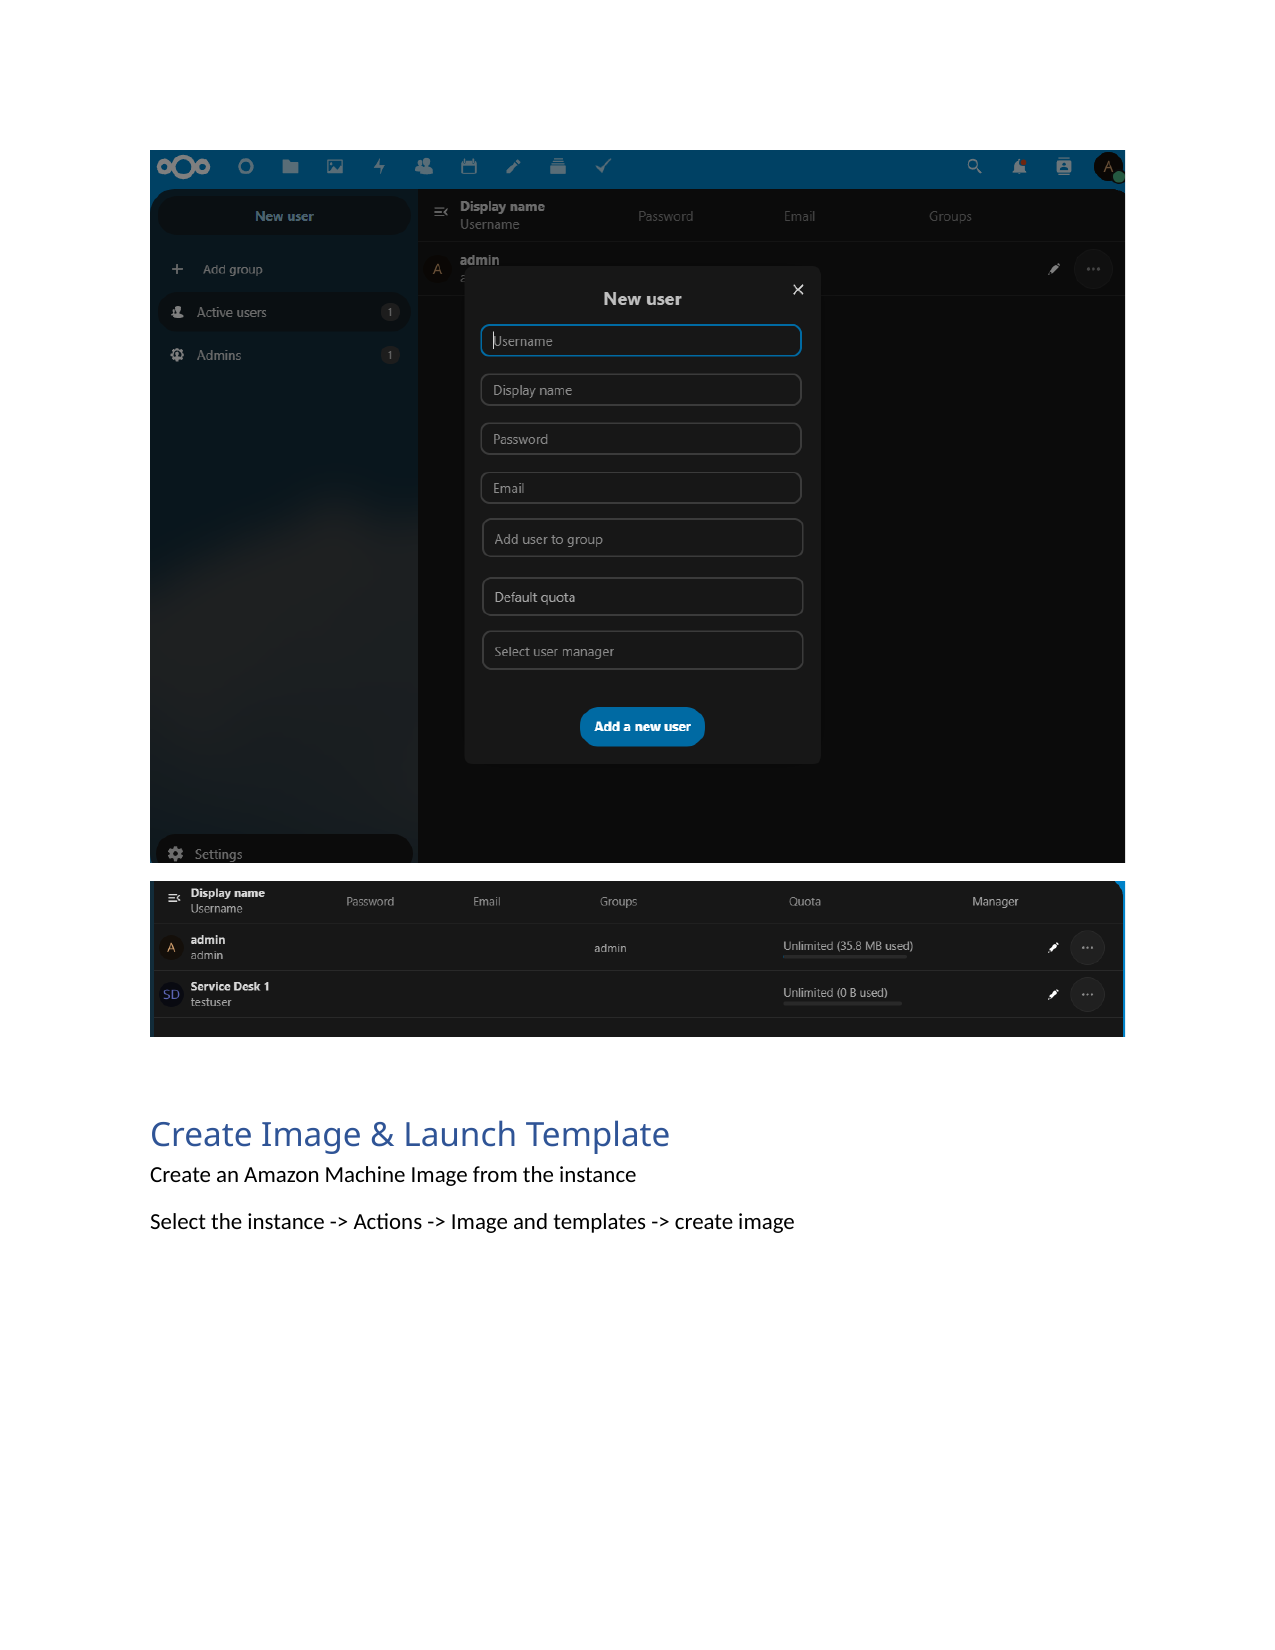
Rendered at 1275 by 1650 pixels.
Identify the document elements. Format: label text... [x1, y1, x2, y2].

text Select the instance -> Actions -> Image and templates -> create image [150, 1207, 1125, 1235]
subtitle Create Image & Launch Template [150, 1111, 1125, 1157]
text Create an Amazon Machine Image from the instance [150, 1160, 1125, 1188]
picture [150, 150, 1125, 863]
picture [150, 881, 1122, 1037]
